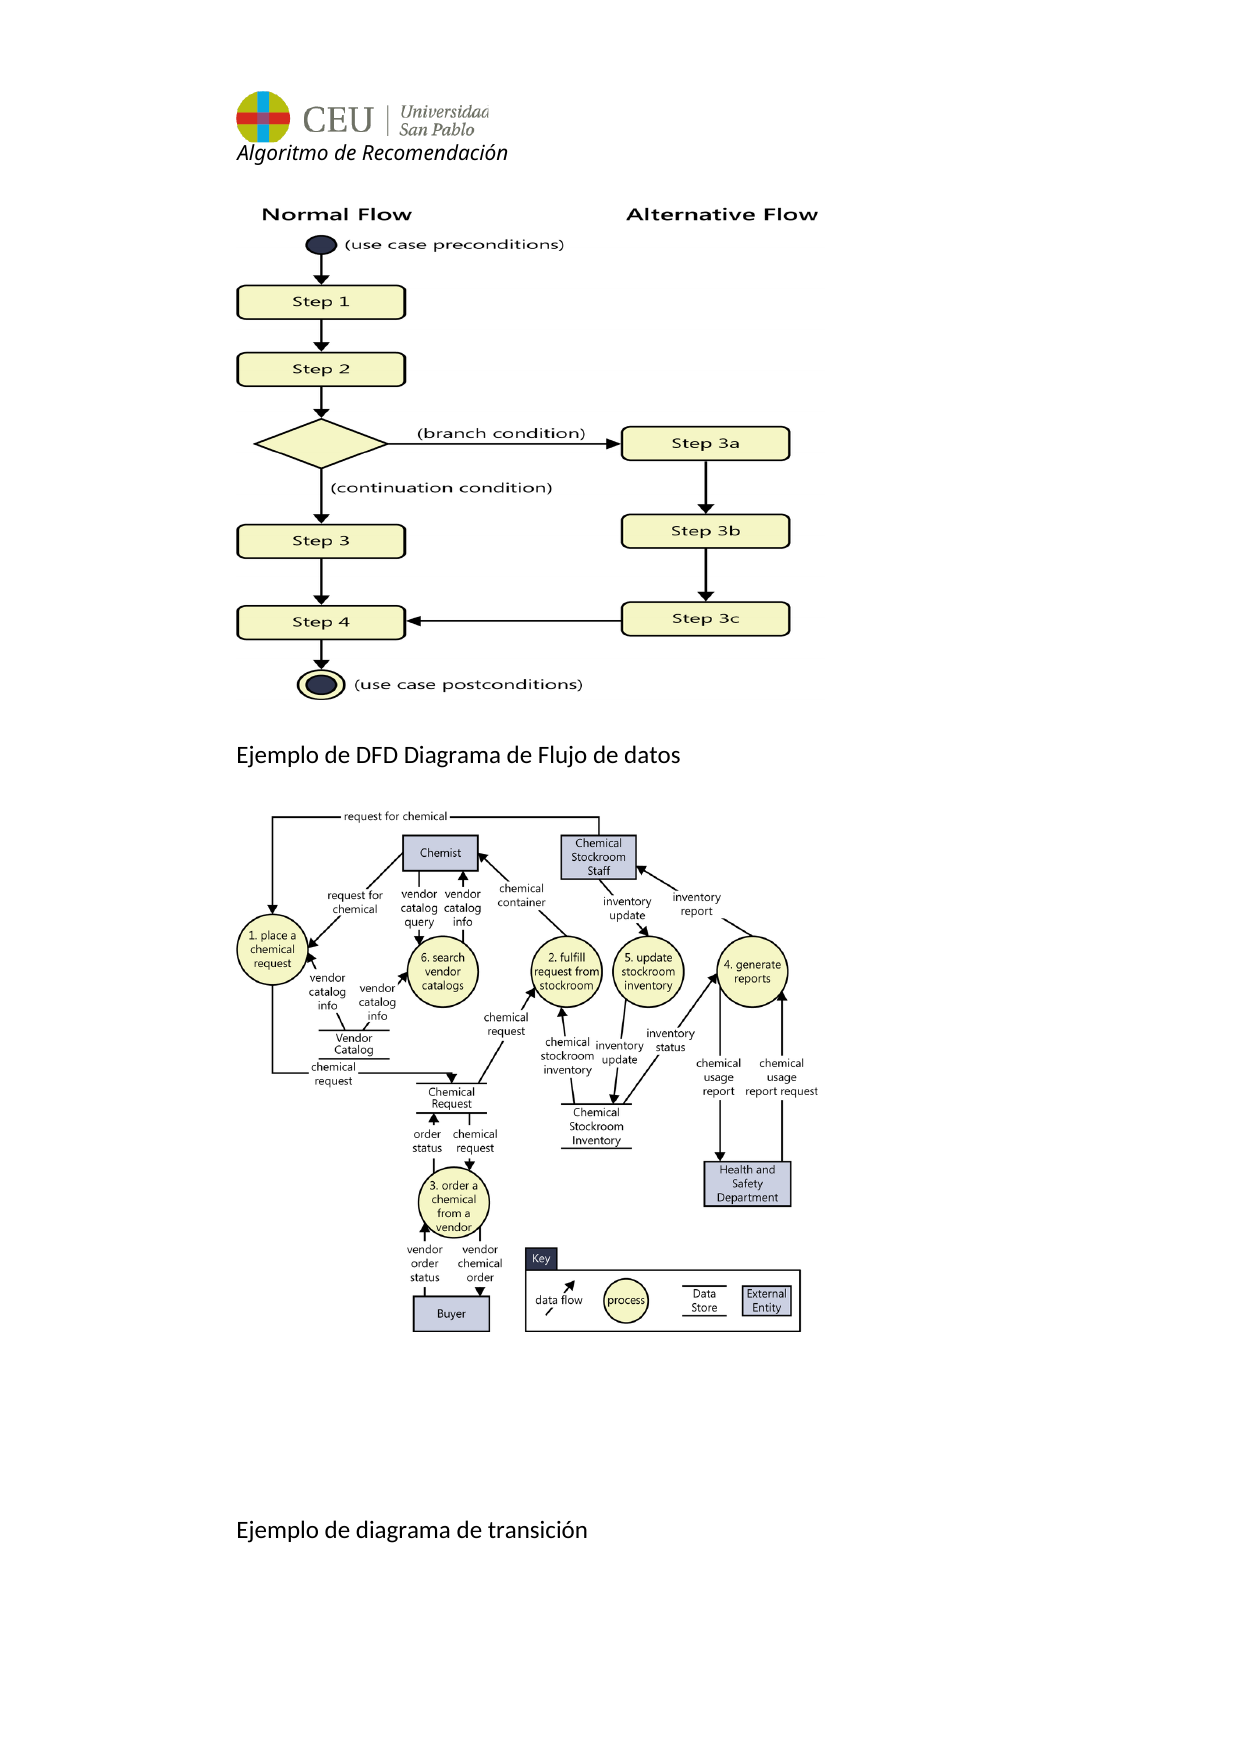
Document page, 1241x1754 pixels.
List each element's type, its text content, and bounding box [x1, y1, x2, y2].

text Ejemplo de diagrama de transición [236, 1514, 1063, 1544]
text Ejemplo de DFD Diagrama de Flujo de datos [236, 739, 1063, 770]
picture [236, 810, 818, 1332]
picture [236, 206, 825, 700]
picture [235, 89, 489, 143]
